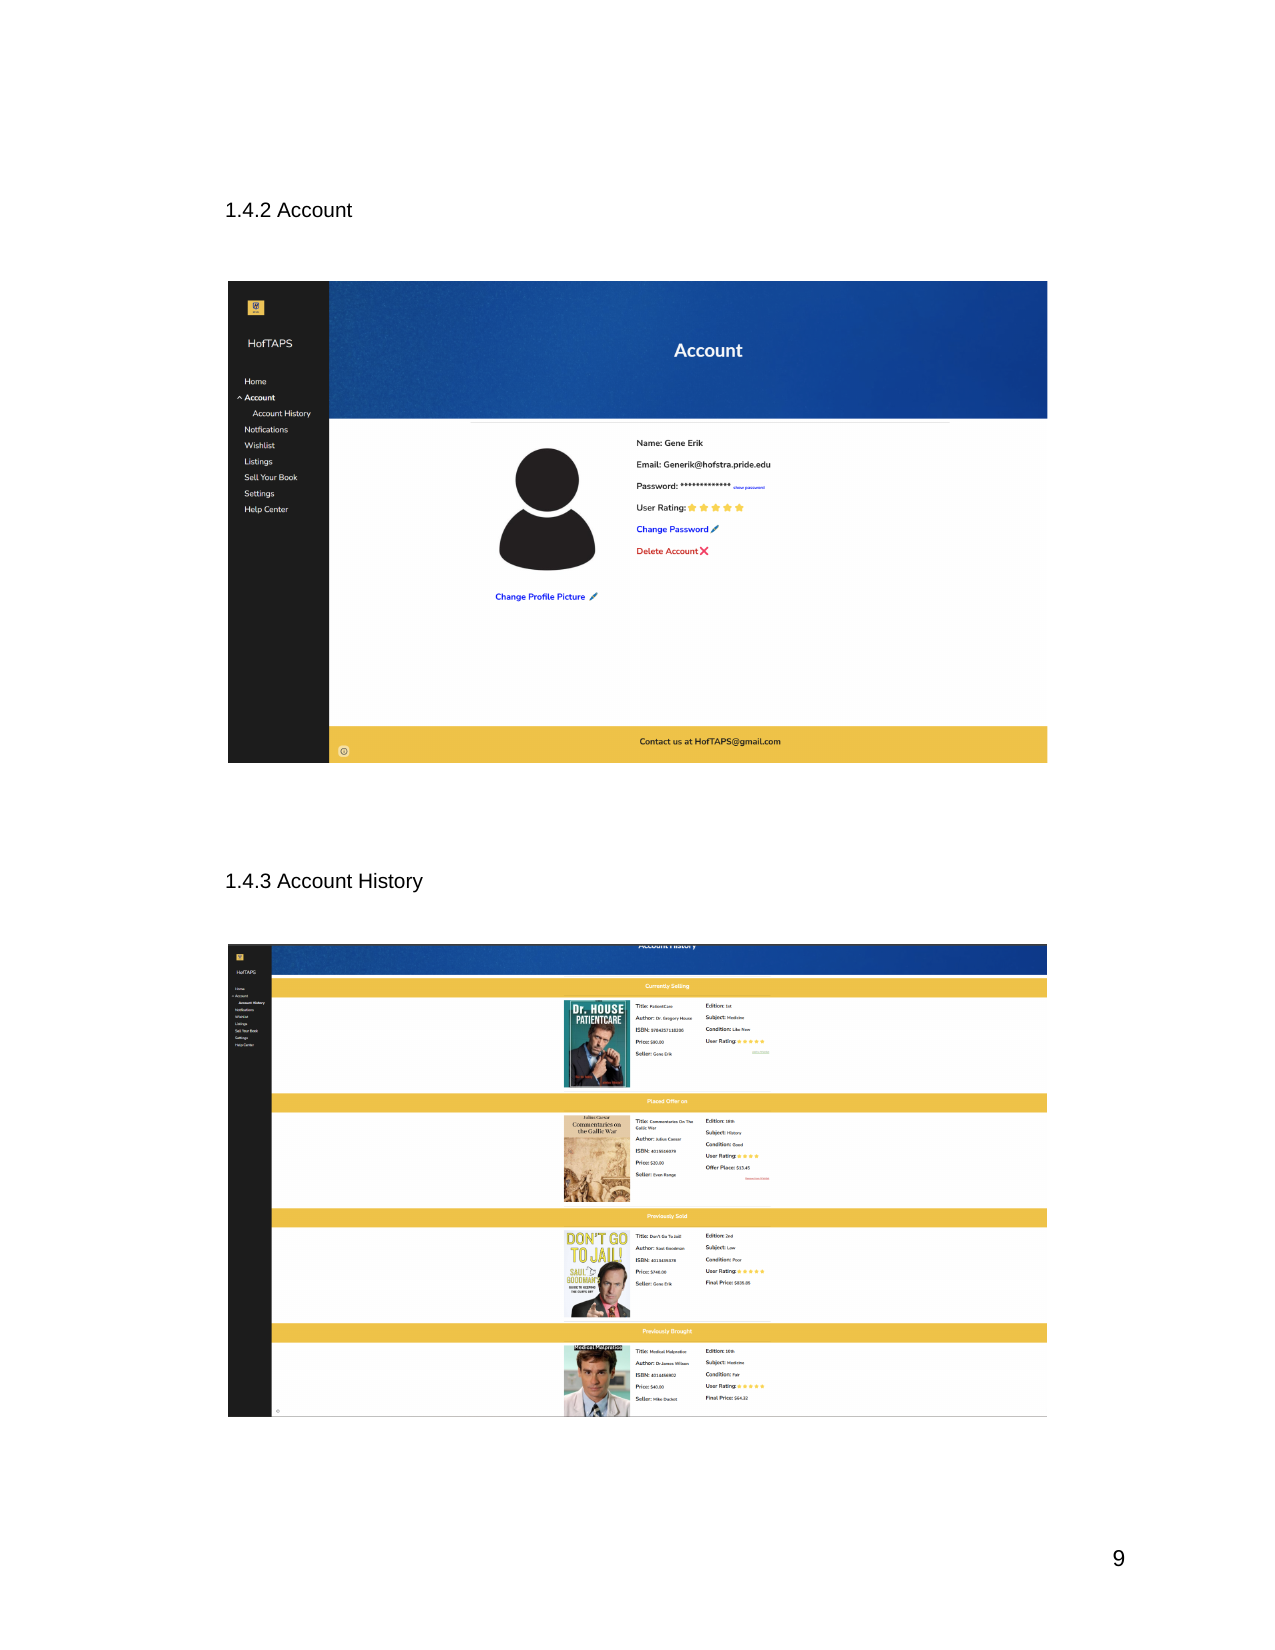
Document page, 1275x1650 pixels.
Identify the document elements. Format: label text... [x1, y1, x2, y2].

text 1.4.3 Account History [150, 869, 1125, 893]
picture [228, 281, 1048, 763]
picture [228, 944, 1047, 1417]
text 1.4.2 Account [150, 198, 1125, 222]
